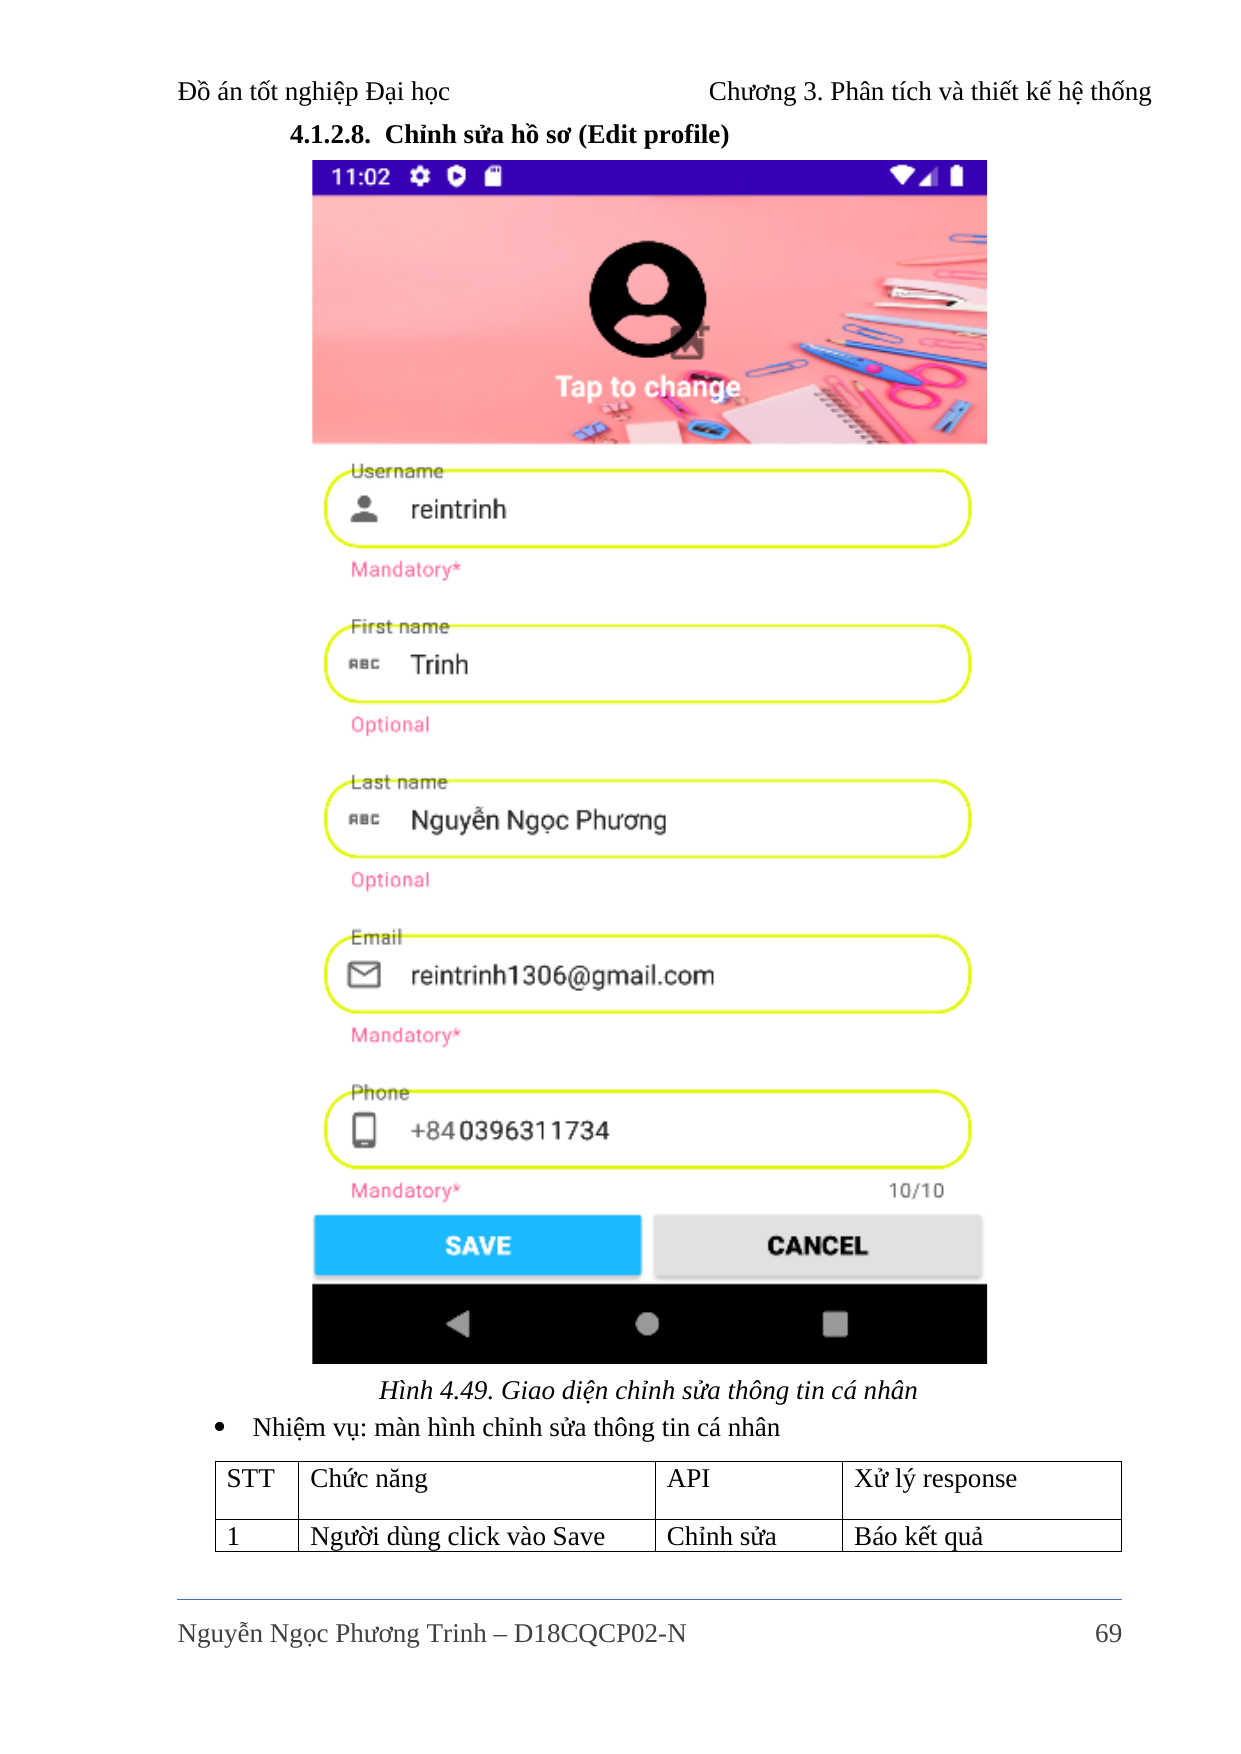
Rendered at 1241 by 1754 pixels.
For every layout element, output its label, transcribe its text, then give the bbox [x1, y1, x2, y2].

table_cell Báo kết quả [843, 1520, 1121, 1551]
subtitle Chỉnh sửa hồ sơ (Edit profile) [290, 118, 1122, 149]
table_header Xử lý response [843, 1462, 1121, 1518]
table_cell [656, 1520, 842, 1551]
table_cell 1 [216, 1520, 298, 1551]
table_header STT [216, 1462, 298, 1518]
table_header Chức năng [299, 1462, 655, 1518]
picture [312, 160, 988, 1364]
table_header API [656, 1462, 842, 1518]
list Nhiệm vụ: màn hình chỉnh sửa thông tin cá nhân [215, 1411, 1122, 1443]
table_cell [299, 1520, 655, 1551]
